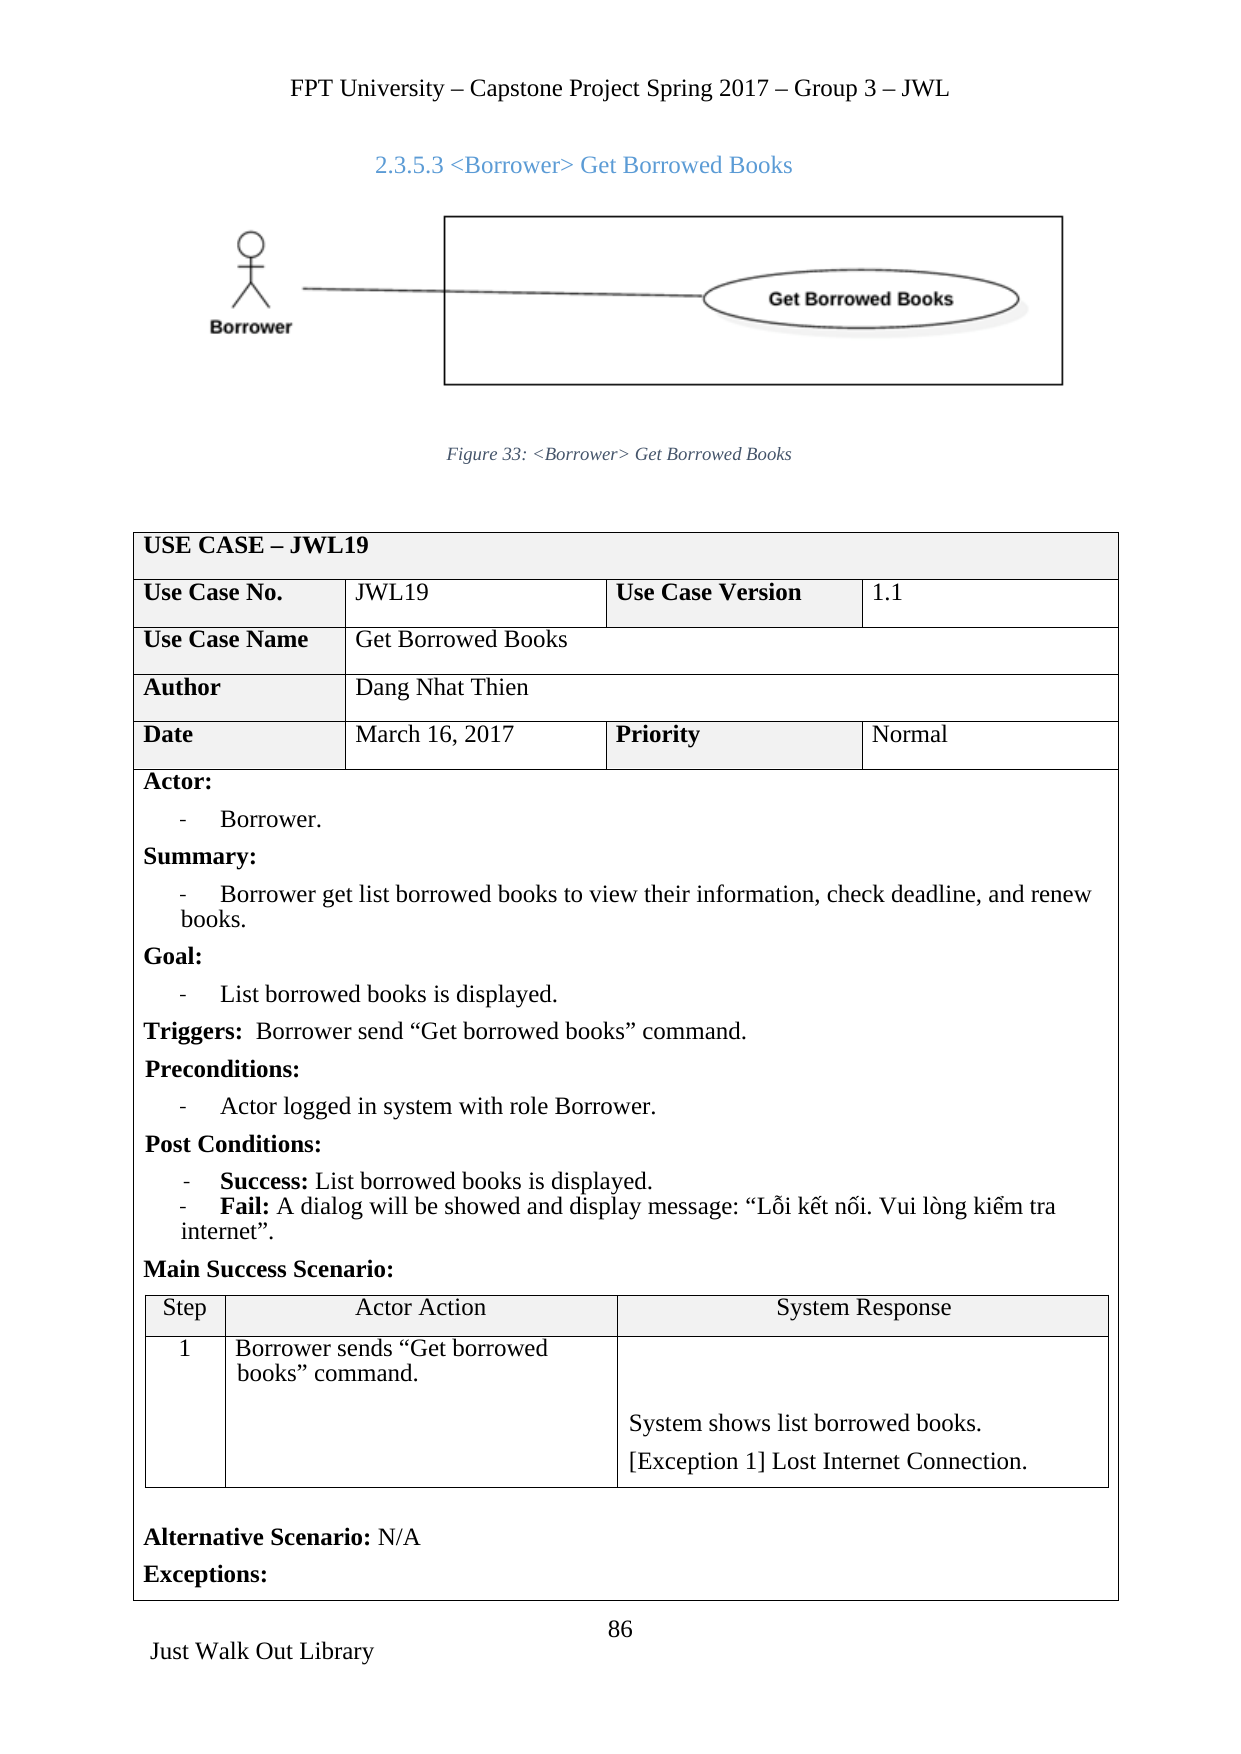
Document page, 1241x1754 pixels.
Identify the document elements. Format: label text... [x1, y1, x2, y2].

table_cell Normal [863, 722, 1118, 768]
table_cell 1.1 [863, 580, 1118, 627]
table_cell Dang Nhat Thien [346, 675, 1118, 721]
table_cell March 16, 2017 [346, 722, 606, 768]
table_cell Get Borrowed Books [346, 628, 1118, 674]
text Figure 33: <Borrower> Get Borrowed Books [150, 442, 1090, 464]
table_cell Date [134, 722, 345, 768]
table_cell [134, 770, 1118, 1600]
table_cell JWL19 [346, 580, 606, 627]
picture [150, 180, 1090, 425]
subtitle <Borrower> Get Borrowed Books [375, 150, 1090, 179]
table_cell Priority [607, 722, 862, 768]
table_cell Use Case Version [607, 580, 862, 627]
table_cell Use Case No. [134, 580, 345, 627]
table_cell Author [134, 675, 345, 721]
table_header USE CASE – JWL19 [134, 533, 1118, 579]
table_cell Use Case Name [134, 628, 345, 674]
